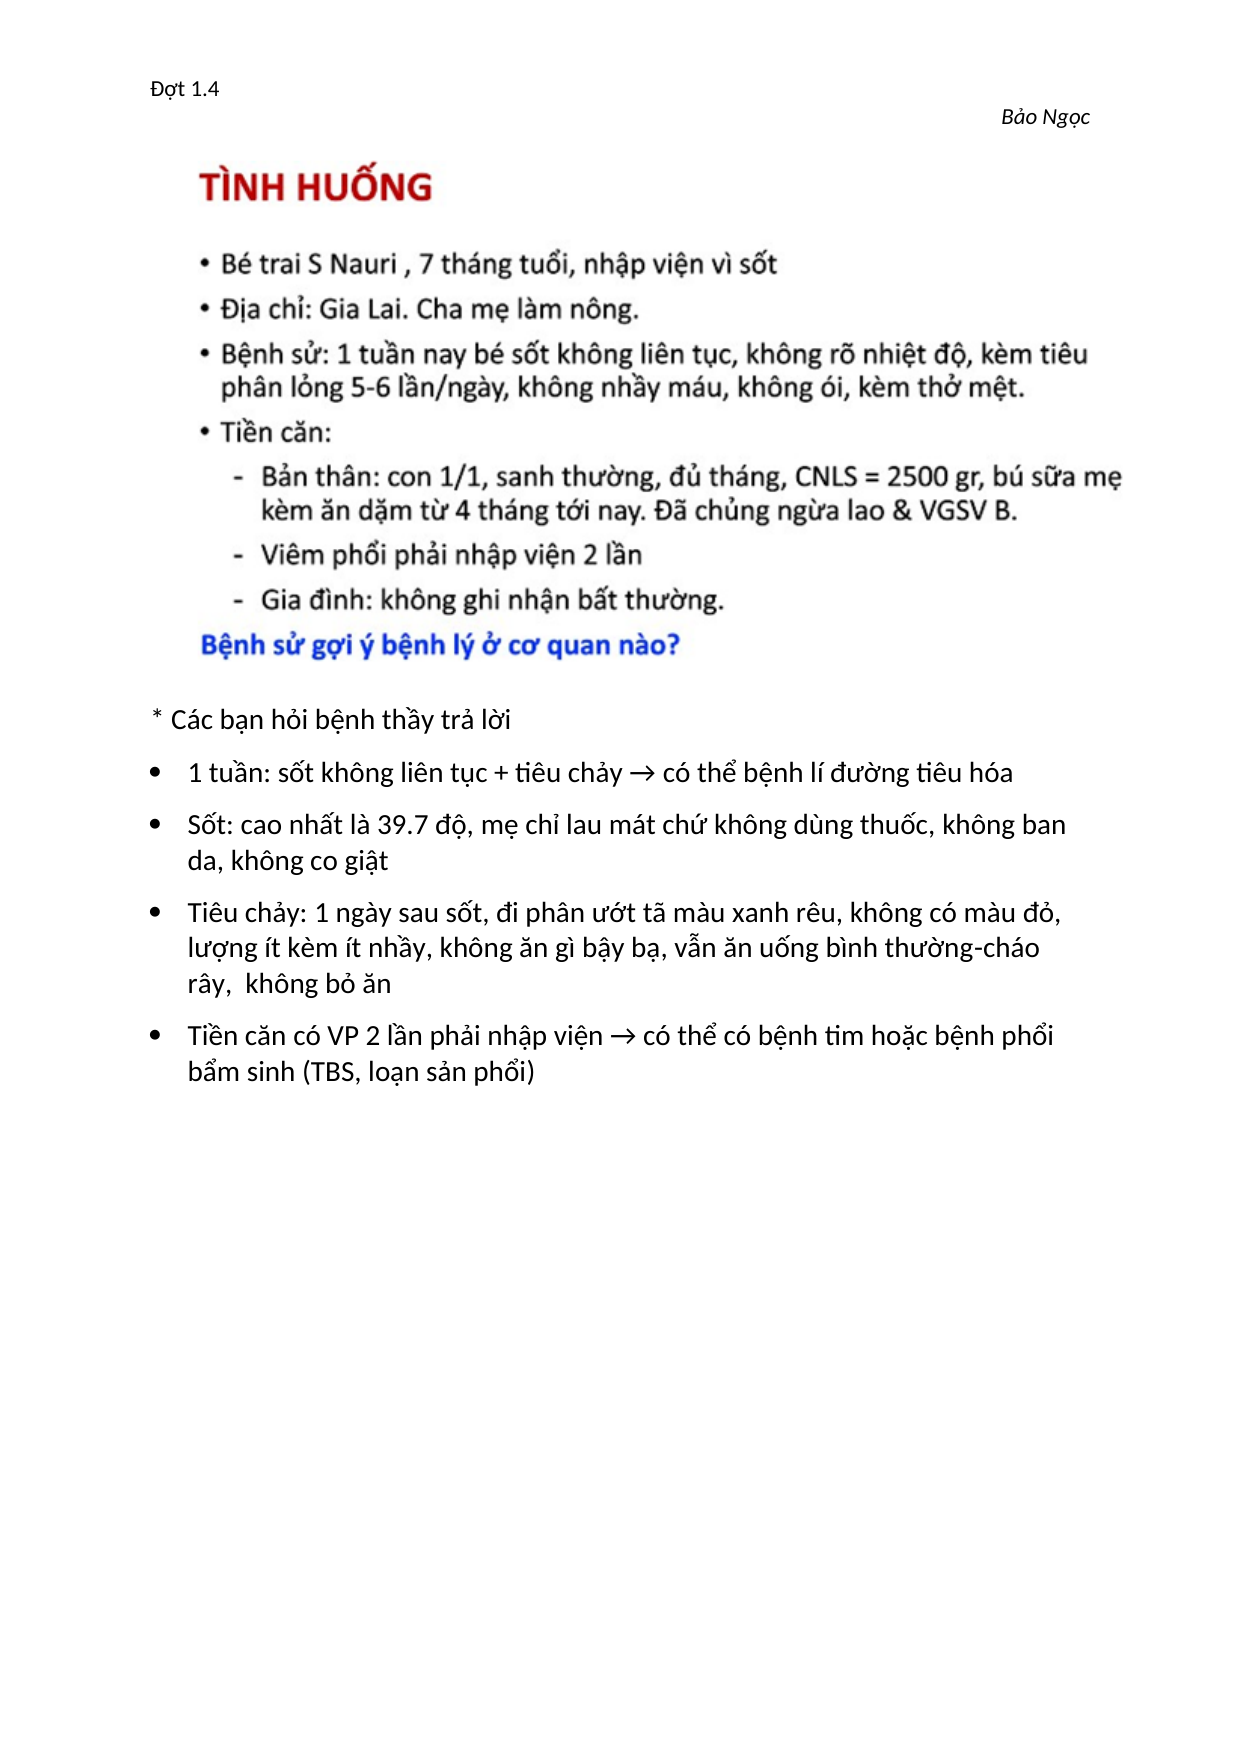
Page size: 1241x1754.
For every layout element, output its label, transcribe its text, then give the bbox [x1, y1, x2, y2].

list Tiêu chảy: 1 ngày sau sốt, đi phân ướt tã màu xanh rêu, không có màu đỏ, lượng ít kèm ít nhầy, không ăn gì bậy bạ, vẫn ăn uống bình thường-cháo rây, không bỏ ăn [150, 894, 1090, 1001]
text * Các bạn hỏi bệnh thầy trả lời [150, 701, 1090, 737]
list Sốt: cao nhất là 39.7 độ, mẹ chỉ lau mát chứ không dùng thuốc, không ban da, không co giật [150, 806, 1090, 877]
list 1 tuần: sốt không liên tục + tiêu chảy → có thể bệnh lí đường tiêu hóa [150, 754, 1090, 789]
picture [150, 150, 1142, 681]
list Tiền căn có VP 2 lần phải nhập viện → có thể có bệnh tim hoặc bệnh phổi bẩm sinh (TBS, loạn sản phổi) [150, 1017, 1090, 1089]
